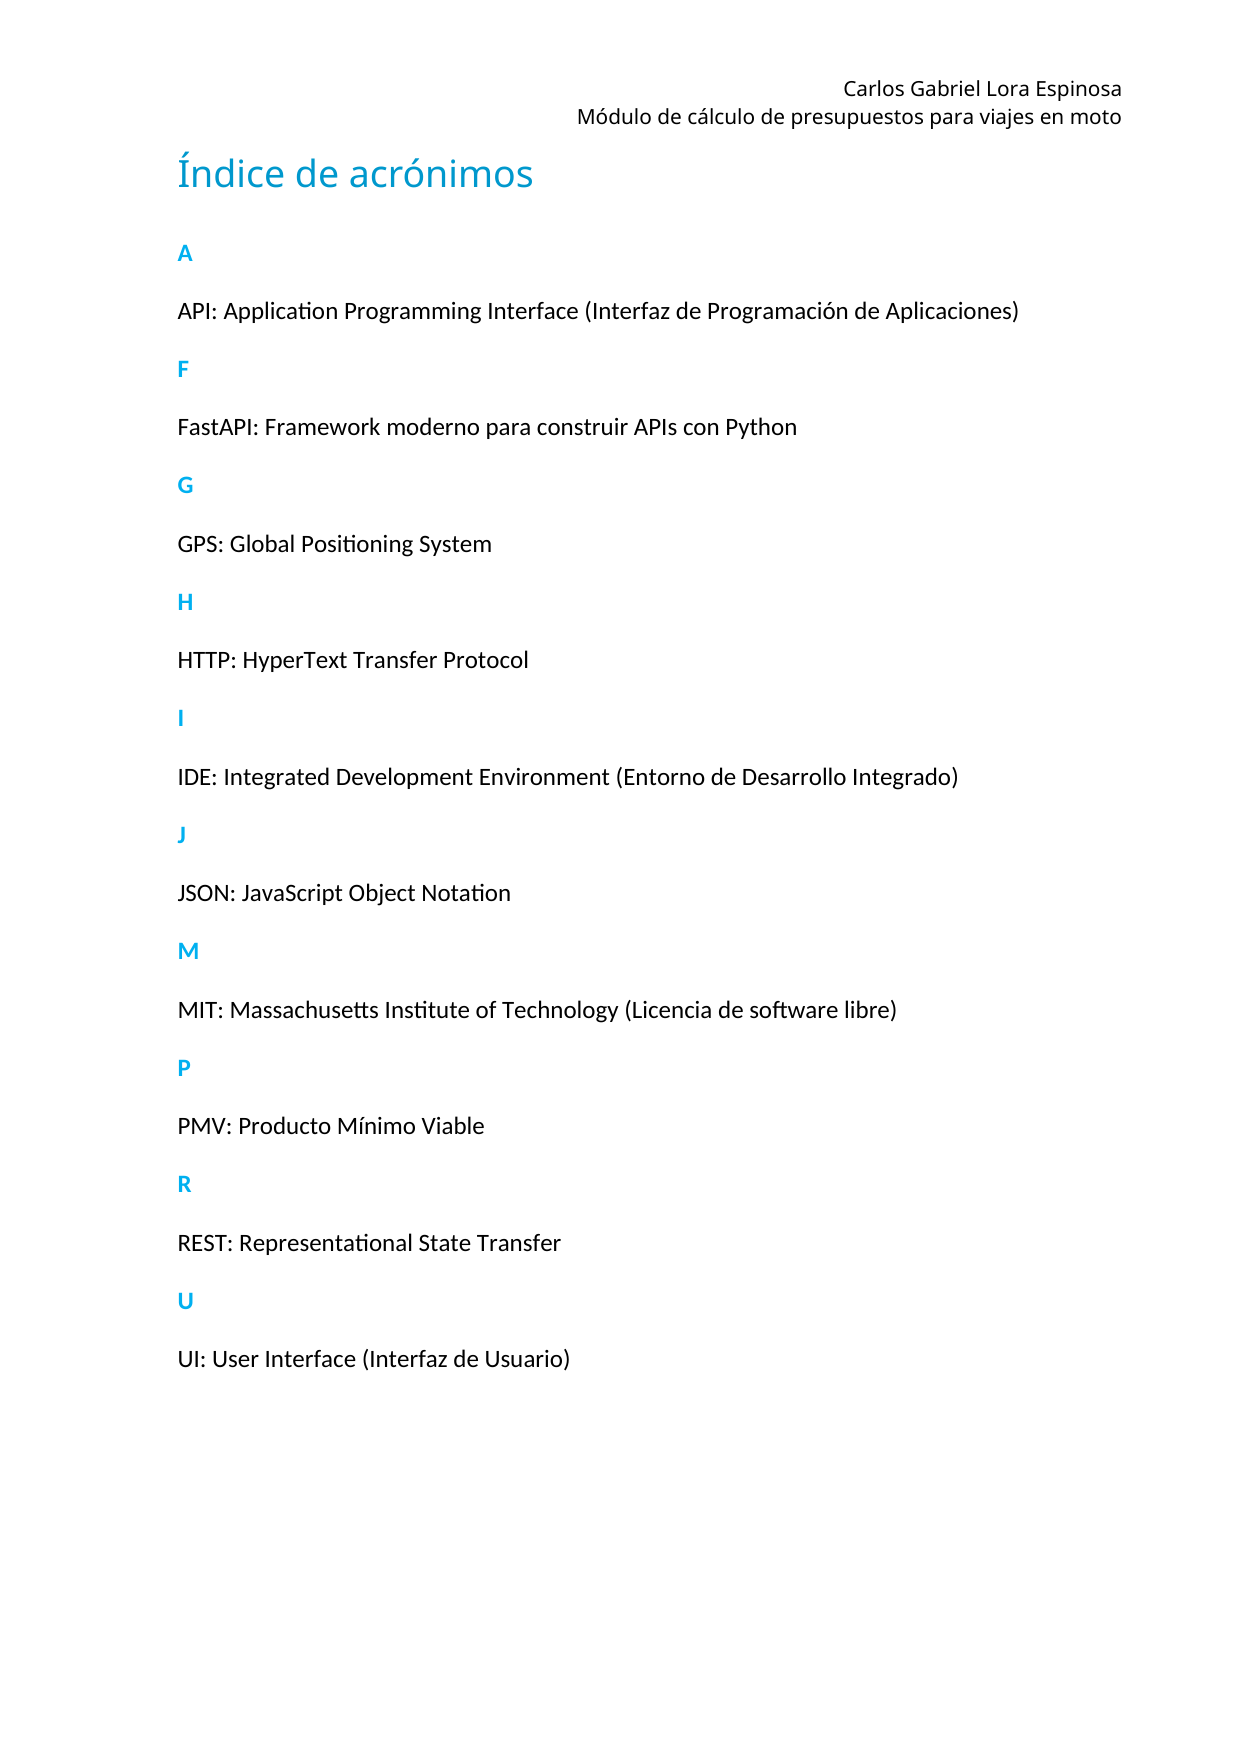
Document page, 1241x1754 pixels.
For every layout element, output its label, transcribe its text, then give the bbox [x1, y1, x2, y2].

text Índice de acrónimos [177, 148, 1122, 199]
text M [177, 936, 1122, 966]
text I [177, 703, 1122, 733]
text FastAPI: Framework moderno para construir APIs con Python [177, 411, 1122, 442]
text REST: Representational State Transfer [177, 1227, 1122, 1257]
text A [177, 237, 1122, 267]
text U [177, 1285, 1122, 1315]
text HTTP: HyperText Transfer Protocol [177, 644, 1122, 675]
text MIT: Massachusetts Institute of Technology (Licencia de software libre) [177, 994, 1122, 1024]
text JSON: JavaScript Object Notation [177, 877, 1122, 908]
text F [177, 353, 1122, 384]
text API: Application Programming Interface (Interfaz de Programación de Aplicaciones) [177, 295, 1122, 326]
text G [177, 470, 1122, 500]
text P [177, 1052, 1122, 1082]
text H [177, 586, 1122, 617]
text J [177, 819, 1122, 849]
text PMV: Producto Mínimo Viable [177, 1110, 1122, 1141]
text IDE: Integrated Development Environment (Entorno de Desarrollo Integrado) [177, 761, 1122, 791]
text R [177, 1168, 1122, 1199]
text GPS: Global Positioning System [177, 528, 1122, 558]
text UI: User Interface (Interfaz de Usuario) [177, 1343, 1122, 1374]
